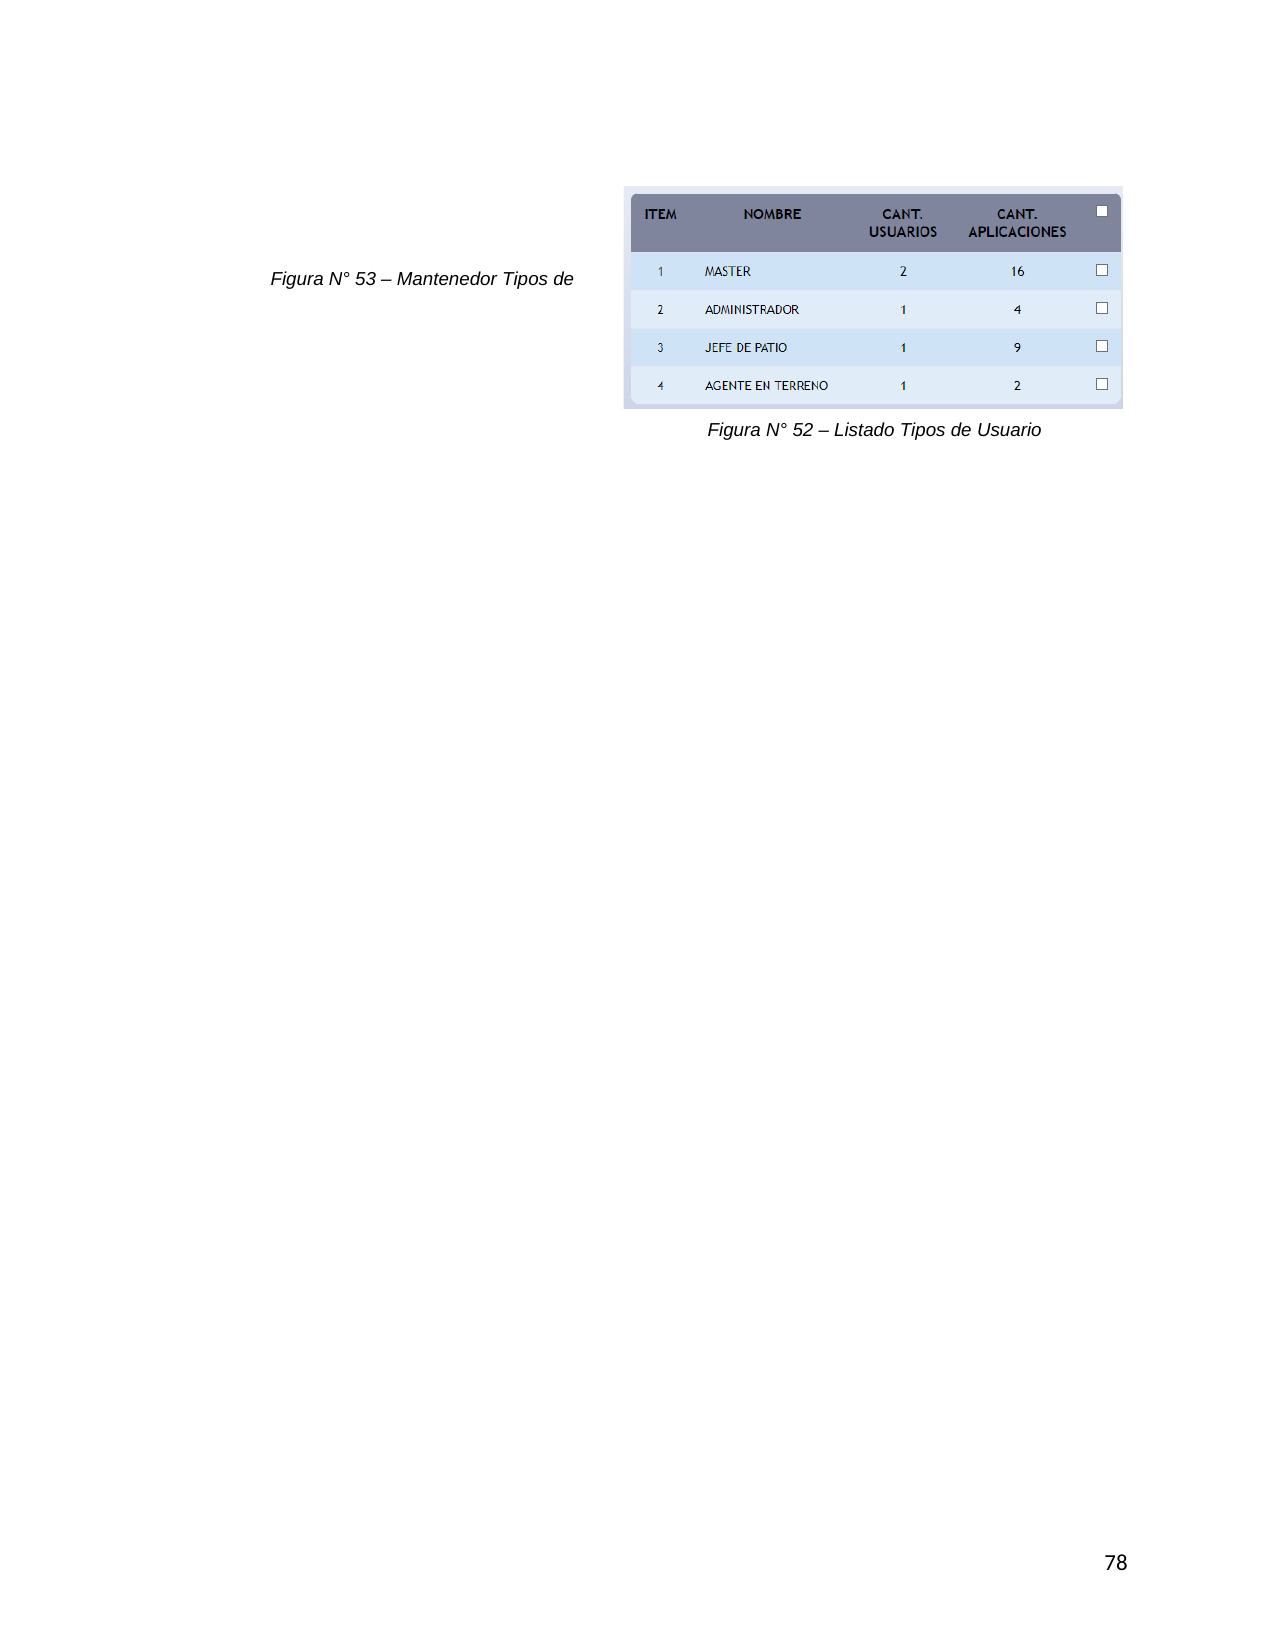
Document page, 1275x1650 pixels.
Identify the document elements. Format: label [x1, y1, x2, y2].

picture [623, 186, 1124, 409]
